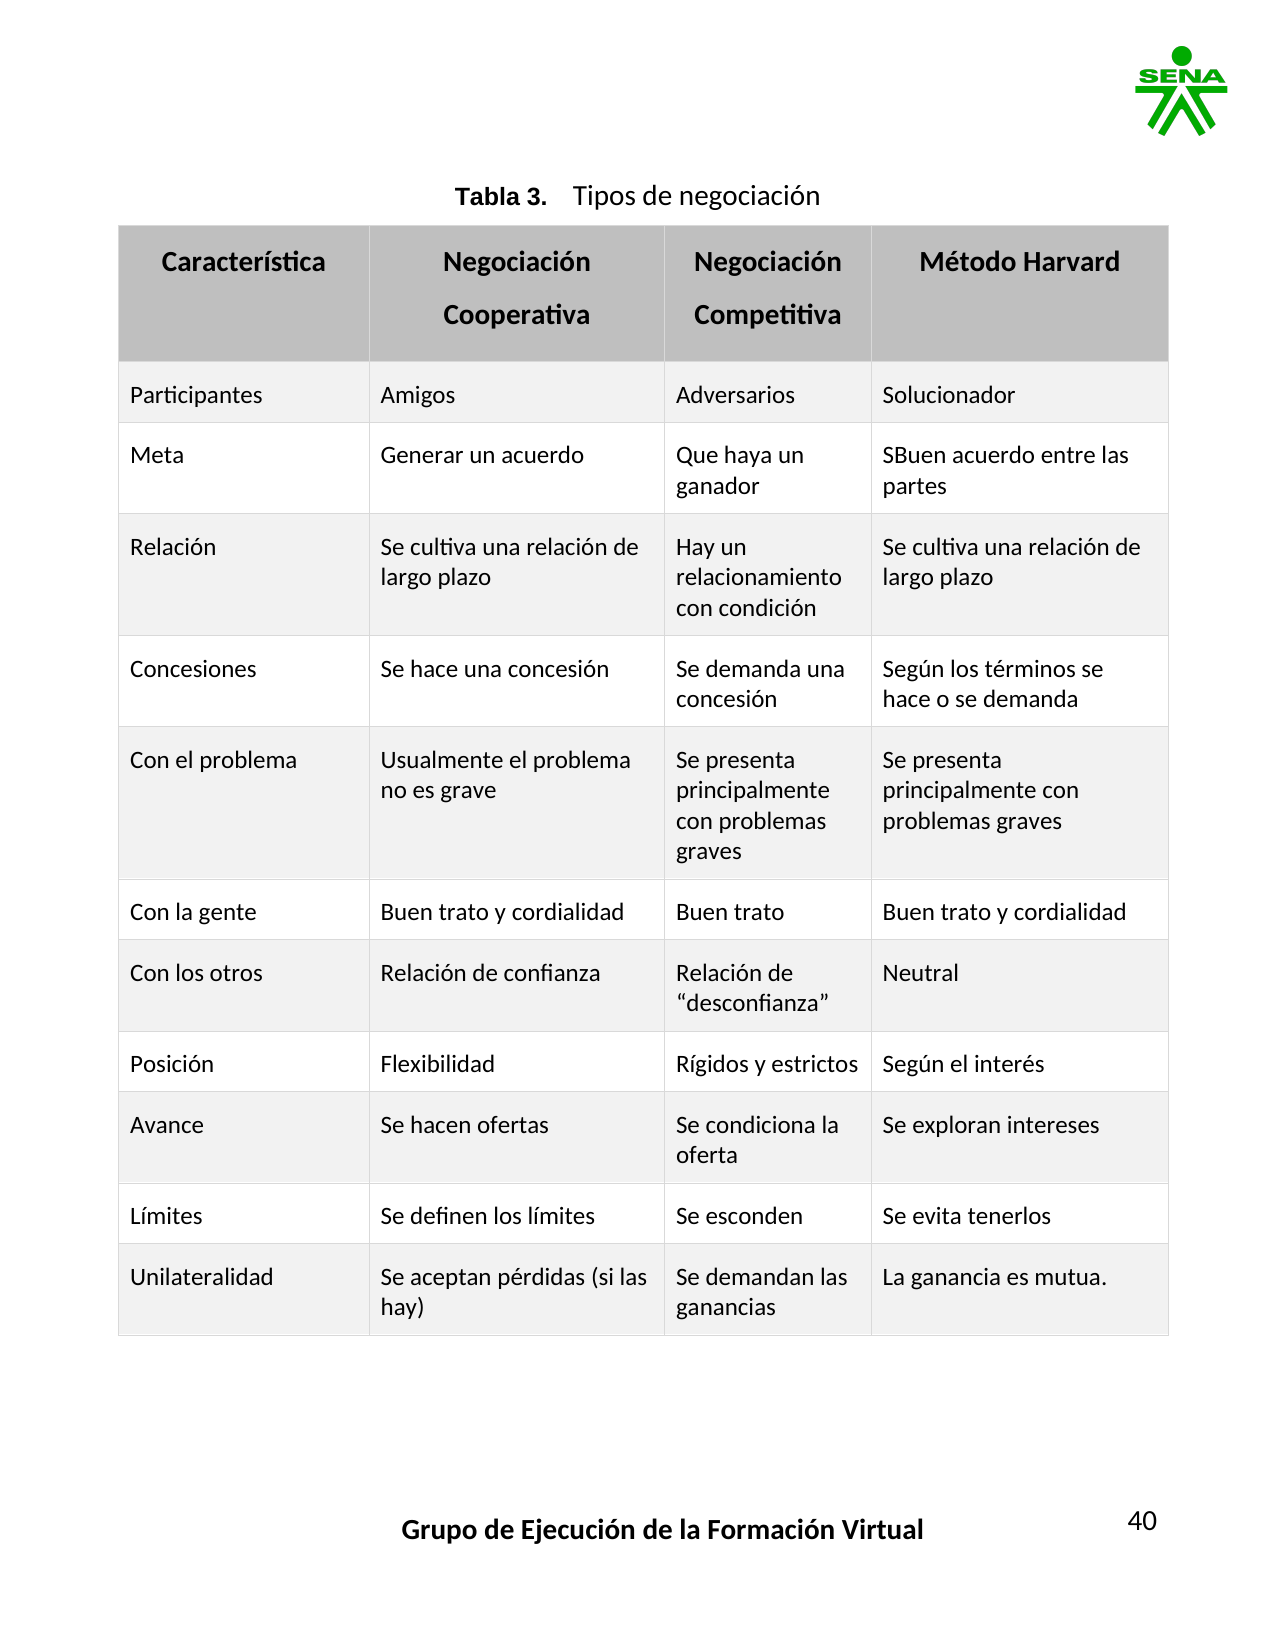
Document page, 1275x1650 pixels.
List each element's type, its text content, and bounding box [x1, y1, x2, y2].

table_cell Participantes [119, 362, 369, 422]
table_cell Buen trato y cordialidad [872, 880, 1168, 939]
table_cell Relación de confianza [370, 940, 664, 1031]
table_cell Solucionador [872, 362, 1168, 422]
table_cell Se aceptan pérdidas (si las hay) [370, 1244, 664, 1334]
table_cell Se cultiva una relación de largo plazo [370, 514, 664, 635]
table_cell Buen trato [665, 880, 871, 939]
table_cell Avance [119, 1092, 369, 1182]
table_cell Neutral [872, 940, 1168, 1031]
table_cell Relación de “desconfianza” [665, 940, 871, 1031]
table_cell SBuen acuerdo entre las partes [872, 423, 1168, 513]
table_cell Se presenta principalmente con problemas graves [665, 727, 871, 878]
table_cell Límites [119, 1184, 369, 1243]
table_cell Según el interés [872, 1032, 1168, 1091]
table_cell Generar un acuerdo [370, 423, 664, 513]
table_cell Se hace una concesión [370, 636, 664, 726]
table_cell Se cultiva una relación de largo plazo [872, 514, 1168, 635]
picture [1135, 46, 1228, 136]
table_cell Que haya un ganador [665, 423, 871, 513]
table_cell Se demandan las ganancias [665, 1244, 871, 1334]
text Tipos de negociación [118, 177, 1157, 213]
table_cell Con el problema [119, 727, 369, 878]
table_header Negociación Competitiva [665, 226, 871, 361]
table_cell Se exploran intereses [872, 1092, 1168, 1182]
table_cell Según los términos se hace o se demanda [872, 636, 1168, 726]
table_cell Buen trato y cordialidad [370, 880, 664, 939]
table_cell Se esconden [665, 1184, 871, 1243]
table_header Método Harvard [872, 226, 1168, 361]
table_cell Se definen los límites [370, 1184, 664, 1243]
table_cell Relación [119, 514, 369, 635]
table_cell Se evita tenerlos [872, 1184, 1168, 1243]
table_cell La ganancia es mutua. [872, 1244, 1168, 1334]
table_cell Posición [119, 1032, 369, 1091]
table_cell Se condiciona la oferta [665, 1092, 871, 1182]
table_cell Flexibilidad [370, 1032, 664, 1091]
table_header Característica [119, 226, 369, 361]
table_cell Amigos [370, 362, 664, 422]
table_cell Se presenta principalmente con problemas graves [872, 727, 1168, 878]
table_cell Con la gente [119, 880, 369, 939]
table_cell Adversarios [665, 362, 871, 422]
table_cell Concesiones [119, 636, 369, 726]
table_cell Hay un relacionamiento con condición [665, 514, 871, 635]
table_cell Se demanda una concesión [665, 636, 871, 726]
table_cell Rígidos y estrictos [665, 1032, 871, 1091]
table_cell Usualmente el problema no es grave [370, 727, 664, 878]
table_cell Unilateralidad [119, 1244, 369, 1334]
table_cell Con los otros [119, 940, 369, 1031]
table_cell Meta [119, 423, 369, 513]
table_header Negociación Cooperativa [370, 226, 664, 361]
table_cell Se hacen ofertas [370, 1092, 664, 1182]
